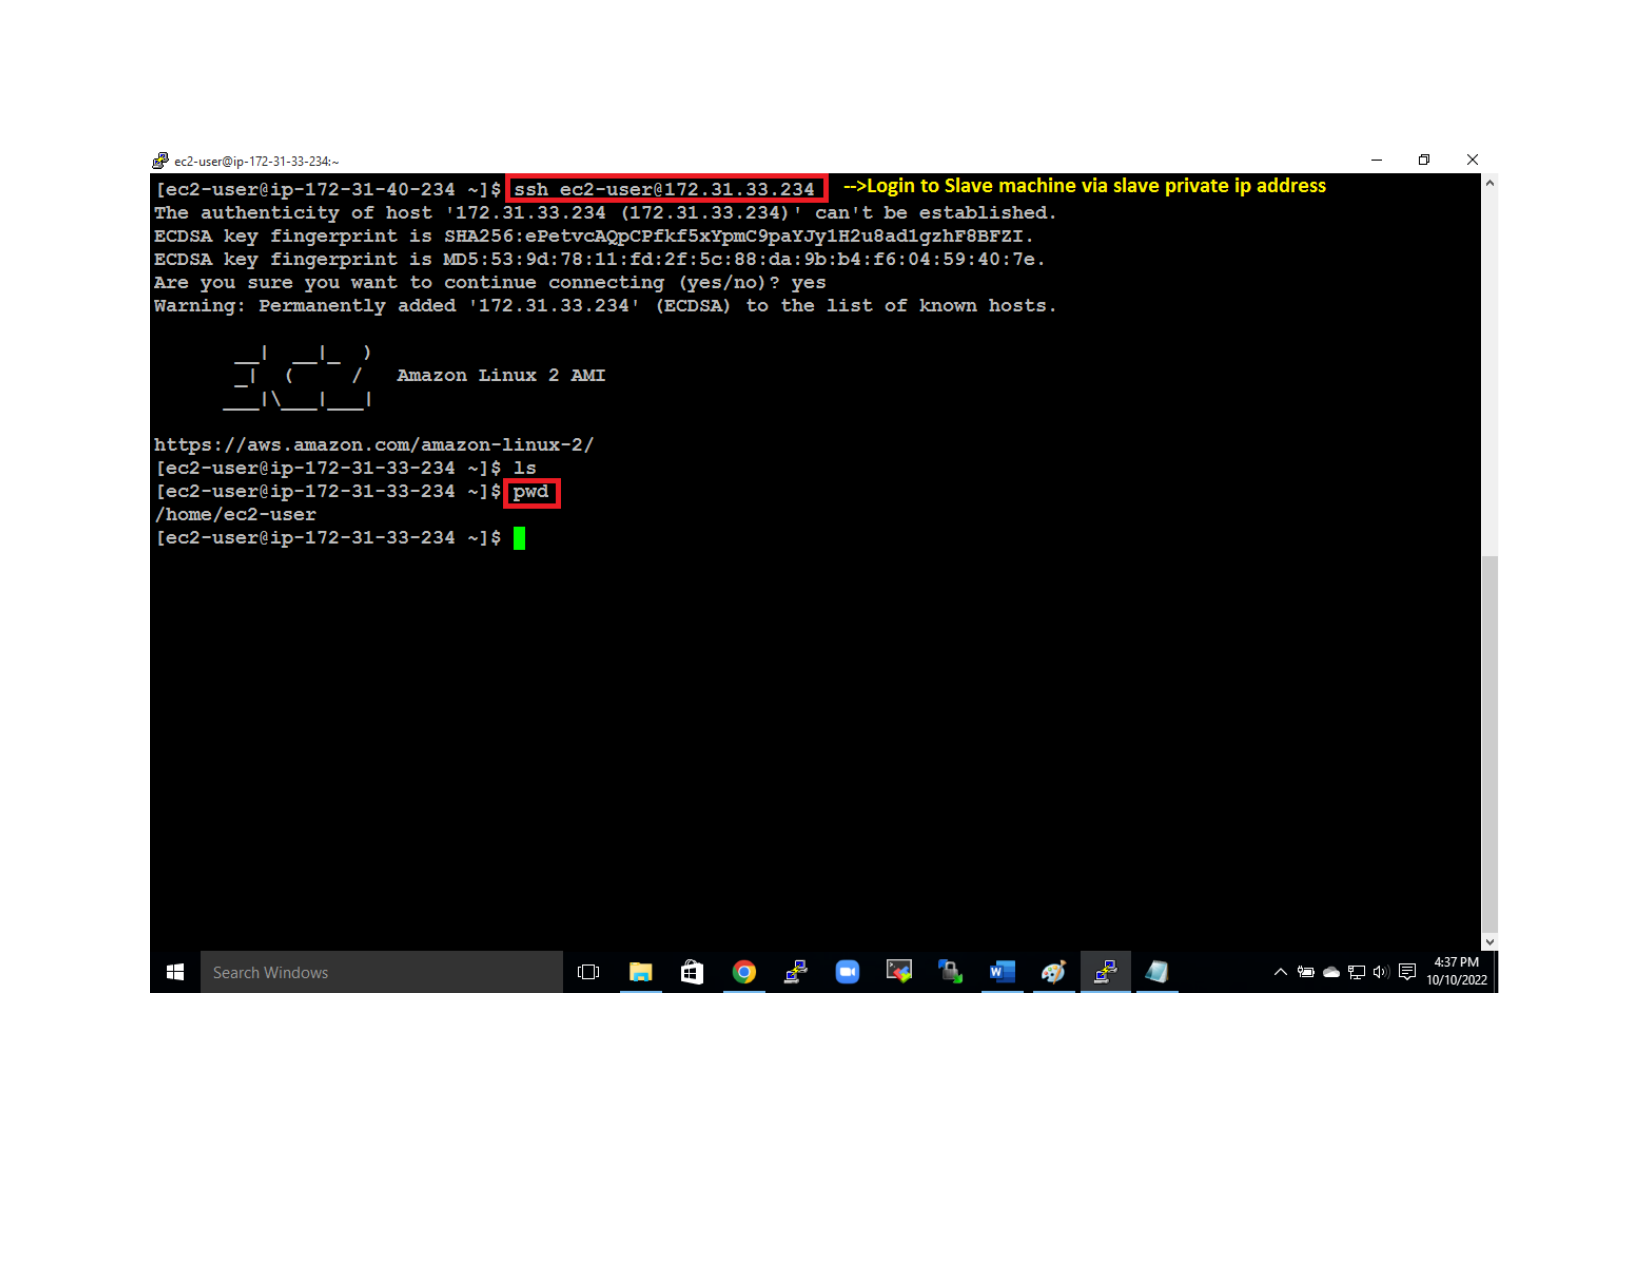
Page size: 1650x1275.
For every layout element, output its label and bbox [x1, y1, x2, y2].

picture [150, 150, 1499, 993]
